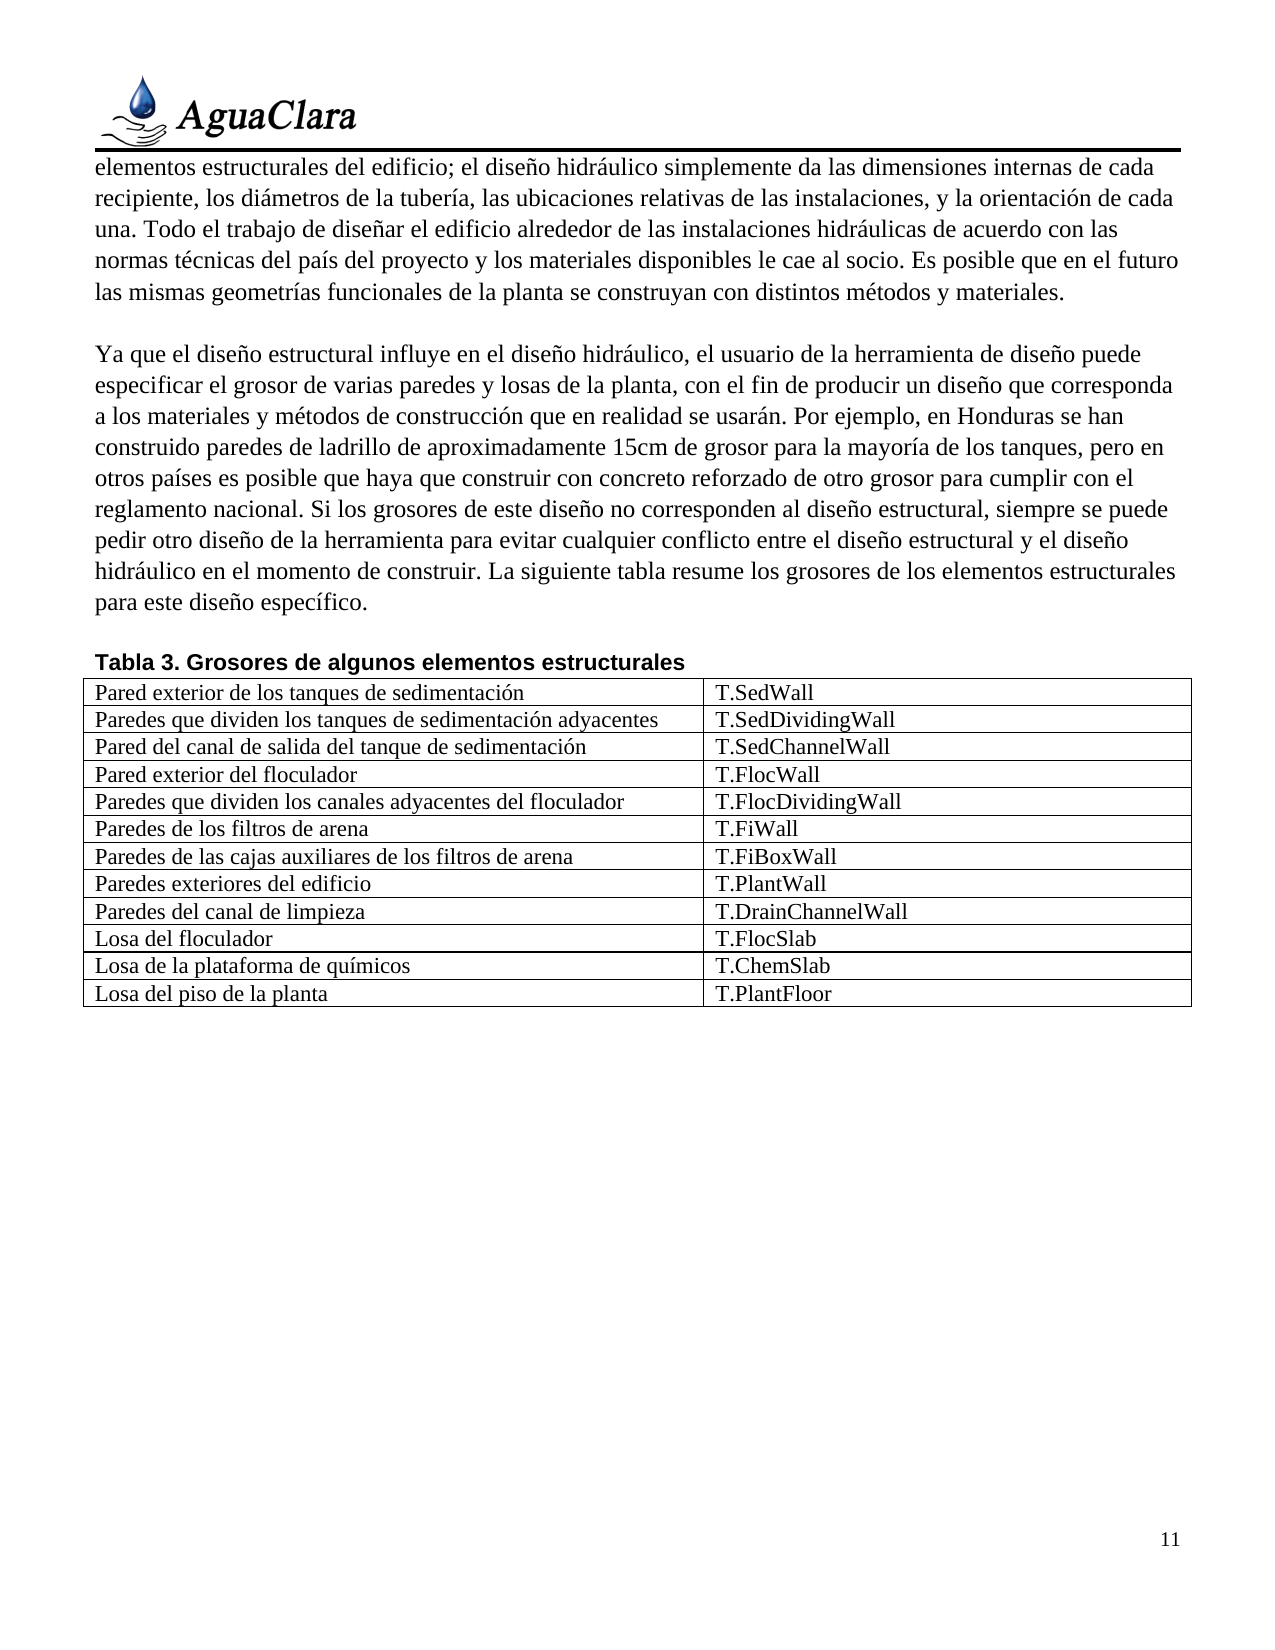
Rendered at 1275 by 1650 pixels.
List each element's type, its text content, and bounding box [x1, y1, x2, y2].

table_cell Pared exterior del floculador [84, 761, 703, 787]
table_cell T.FiBoxWall [704, 843, 1191, 869]
table_cell T.ChemSlab [704, 953, 1191, 979]
text Ya que el diseño estructural influye en el diseño hidráulico, el usuario de la herramienta de diseño puede especificar el grosor de varias paredes y losas de la planta, con el fin de producir un diseño que corresponda a los materiales y métodos de construcción que en realidad se usarán. Por ejemplo, en Honduras se han construido paredes de ladrillo de aproximadamente 15cm de grosor para la mayoría de los tanques, pero en otros países es posible que haya que construir con concreto reforzado de otro grosor para cumplir con el reglamento nacional. Si los grosores de este diseño no corresponden al diseño estructural, siempre se puede pedir otro diseño de la herramienta para evitar cualquier conflicto entre el diseño estructural y el diseño hidráulico en el momento de construir. La siguiente tabla resume los grosores de los elementos estructurales para este diseño específico. [94, 339, 1181, 616]
table_cell Losa del piso de la planta [84, 980, 703, 1006]
table_cell T.FiWall [704, 816, 1191, 842]
table_header T.SedWall [704, 679, 1191, 705]
text Tabla 3. Grosores de algunos elementos estructurales [94, 649, 1181, 675]
table_cell Paredes del canal de limpieza [84, 898, 703, 924]
table_cell T.FlocSlab [704, 925, 1191, 951]
table_cell T.PlantWall [704, 870, 1191, 897]
table_cell Paredes exteriores del edificio [84, 870, 703, 897]
table_cell T.PlantFloor [704, 980, 1191, 1006]
table_cell Pared del canal de salida del tanque de sedimentación [84, 733, 703, 760]
table_cell T.DrainChannelWall [704, 898, 1191, 924]
table_cell Paredes de las cajas auxiliares de los filtros de arena [84, 843, 703, 869]
picture [94, 75, 373, 148]
table_cell Losa del floculador [84, 925, 703, 951]
table_cell T.FlocWall [704, 761, 1191, 787]
table_header Pared exterior de los tanques de sedimentación [84, 679, 703, 705]
table_cell Paredes que dividen los canales adyacentes del floculador [84, 788, 703, 814]
table_cell T.SedDividingWall [704, 706, 1191, 732]
table_cell T.SedChannelWall [704, 733, 1191, 760]
table_cell Losa de la plataforma de químicos [84, 953, 703, 979]
table_cell Paredes de los filtros de arena [84, 816, 703, 842]
table_cell Paredes que dividen los tanques de sedimentación adyacentes [84, 706, 703, 732]
table_cell T.FlocDividingWall [704, 788, 1191, 814]
